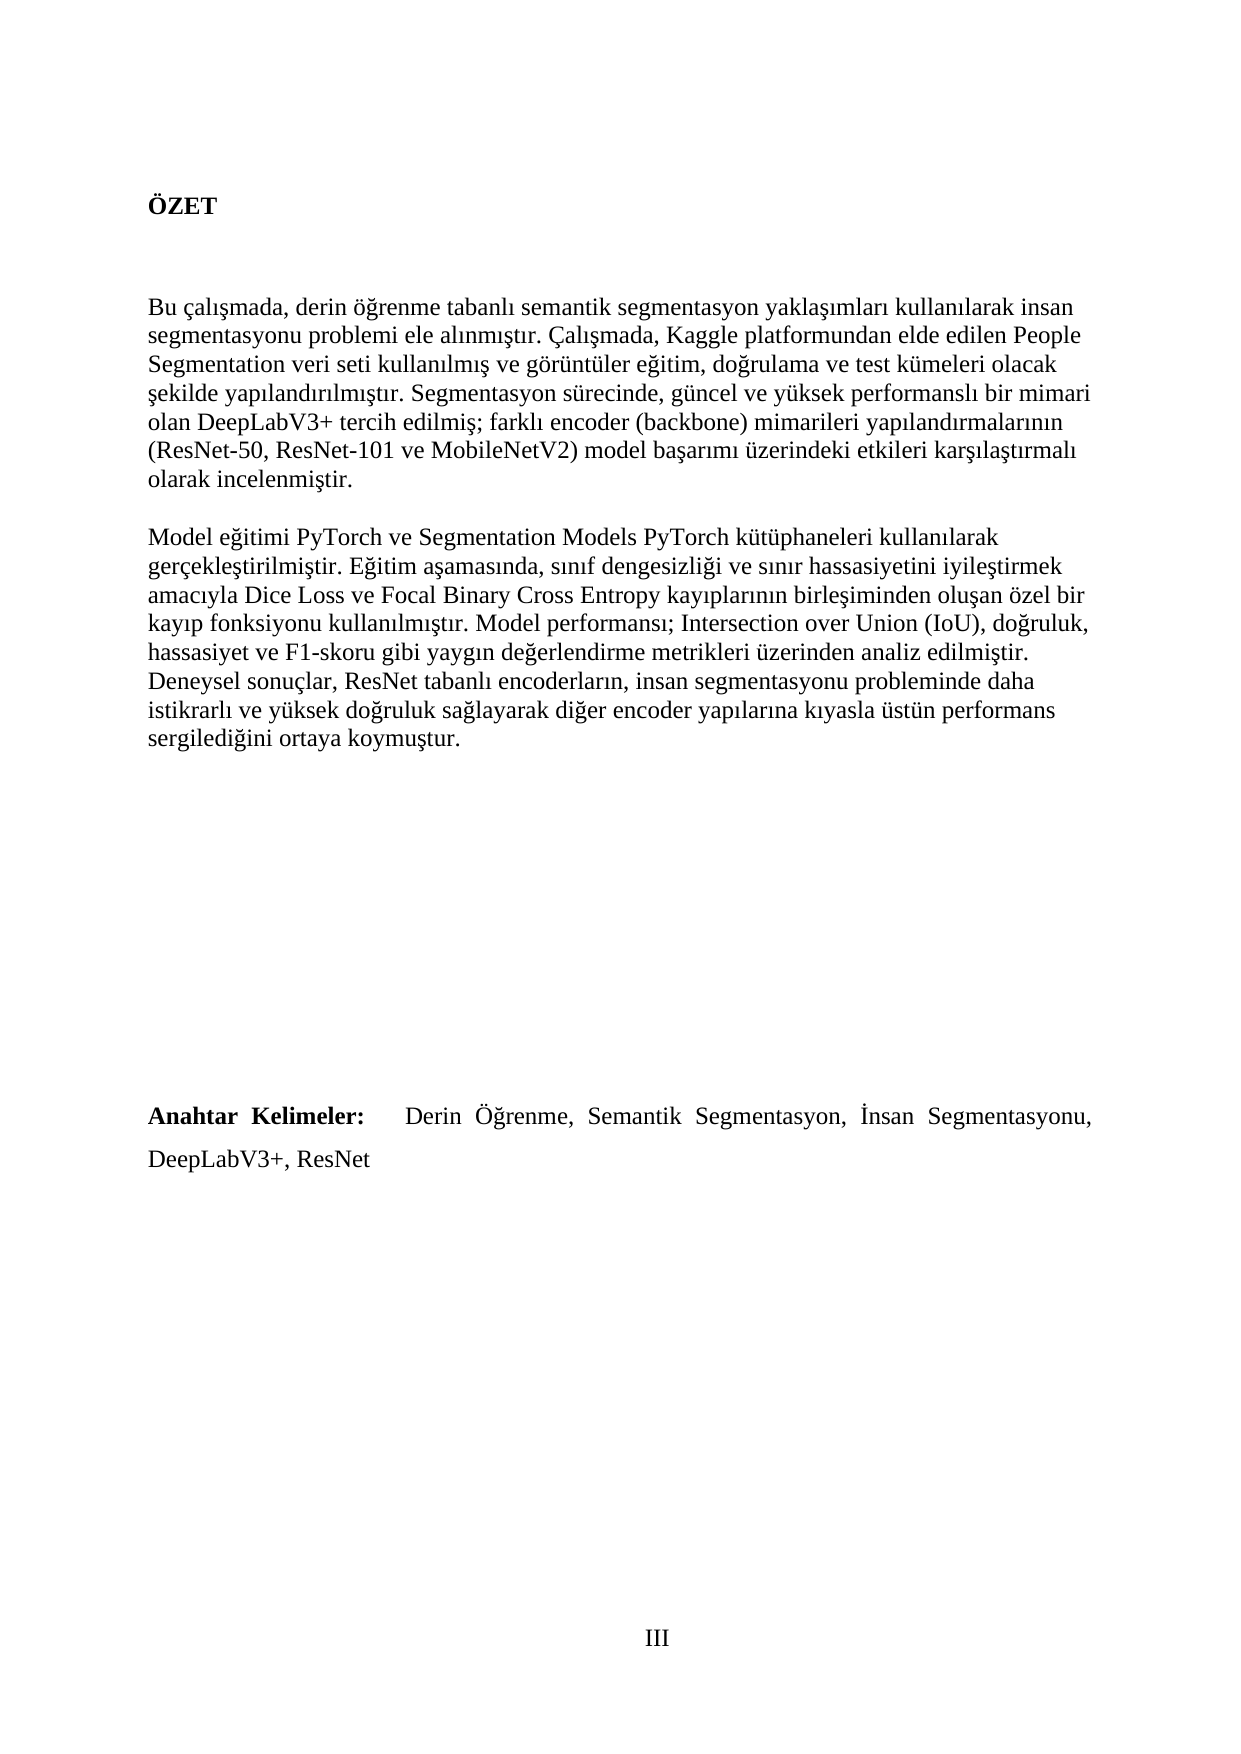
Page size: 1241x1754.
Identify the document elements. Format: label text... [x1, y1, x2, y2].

subtitle ÖZET [148, 191, 1092, 219]
text Anahtar Kelimeler: Derin Öğrenme, Semantik Segmentasyon, İnsan Segmentasyonu, DeepLabV3+, ResNet [148, 1101, 1092, 1173]
text Model eğitimi PyTorch ve Segmentation Models PyTorch kütüphaneleri kullanılarak gerçekleştirilmiştir. Eğitim aşamasında, sınıf dengesizliği ve sınır hassasiyetini iyileştirmek amacıyla Dice Loss ve Focal Binary Cross Entropy kayıplarının birleşiminden oluşan özel bir kayıp fonksiyonu kullanılmıştır. Model performansı; Intersection over Union (IoU), doğruluk, hassasiyet ve F1-skoru gibi yaygın değerlendirme metrikleri üzerinden analiz edilmiştir. Deneysel sonuçlar, ResNet tabanlı encoderların, insan segmentasyonu probleminde daha istikrarlı ve yüksek doğruluk sağlayarak diğer encoder yapılarına kıyasla üstün performans sergilediğini ortaya koymuştur. [148, 522, 1092, 752]
text Bu çalışmada, derin öğrenme tabanlı semantik segmentasyon yaklaşımları kullanılarak insan segmentasyonu problemi ele alınmıştır. Çalışmada, Kaggle platformundan elde edilen People Segmentation veri seti kullanılmış ve görüntüler eğitim, doğrulama ve test kümeleri olacak şekilde yapılandırılmıştır. Segmentasyon sürecinde, güncel ve yüksek performanslı bir mimari olan DeepLabV3+ tercih edilmiş; farklı encoder (backbone) mimarileri yapılandırmalarının (ResNet-50, ResNet-101 ve MobileNetV2) model başarımı üzerindeki etkileri karşılaştırmalı olarak incelenmiştir. [148, 292, 1092, 493]
